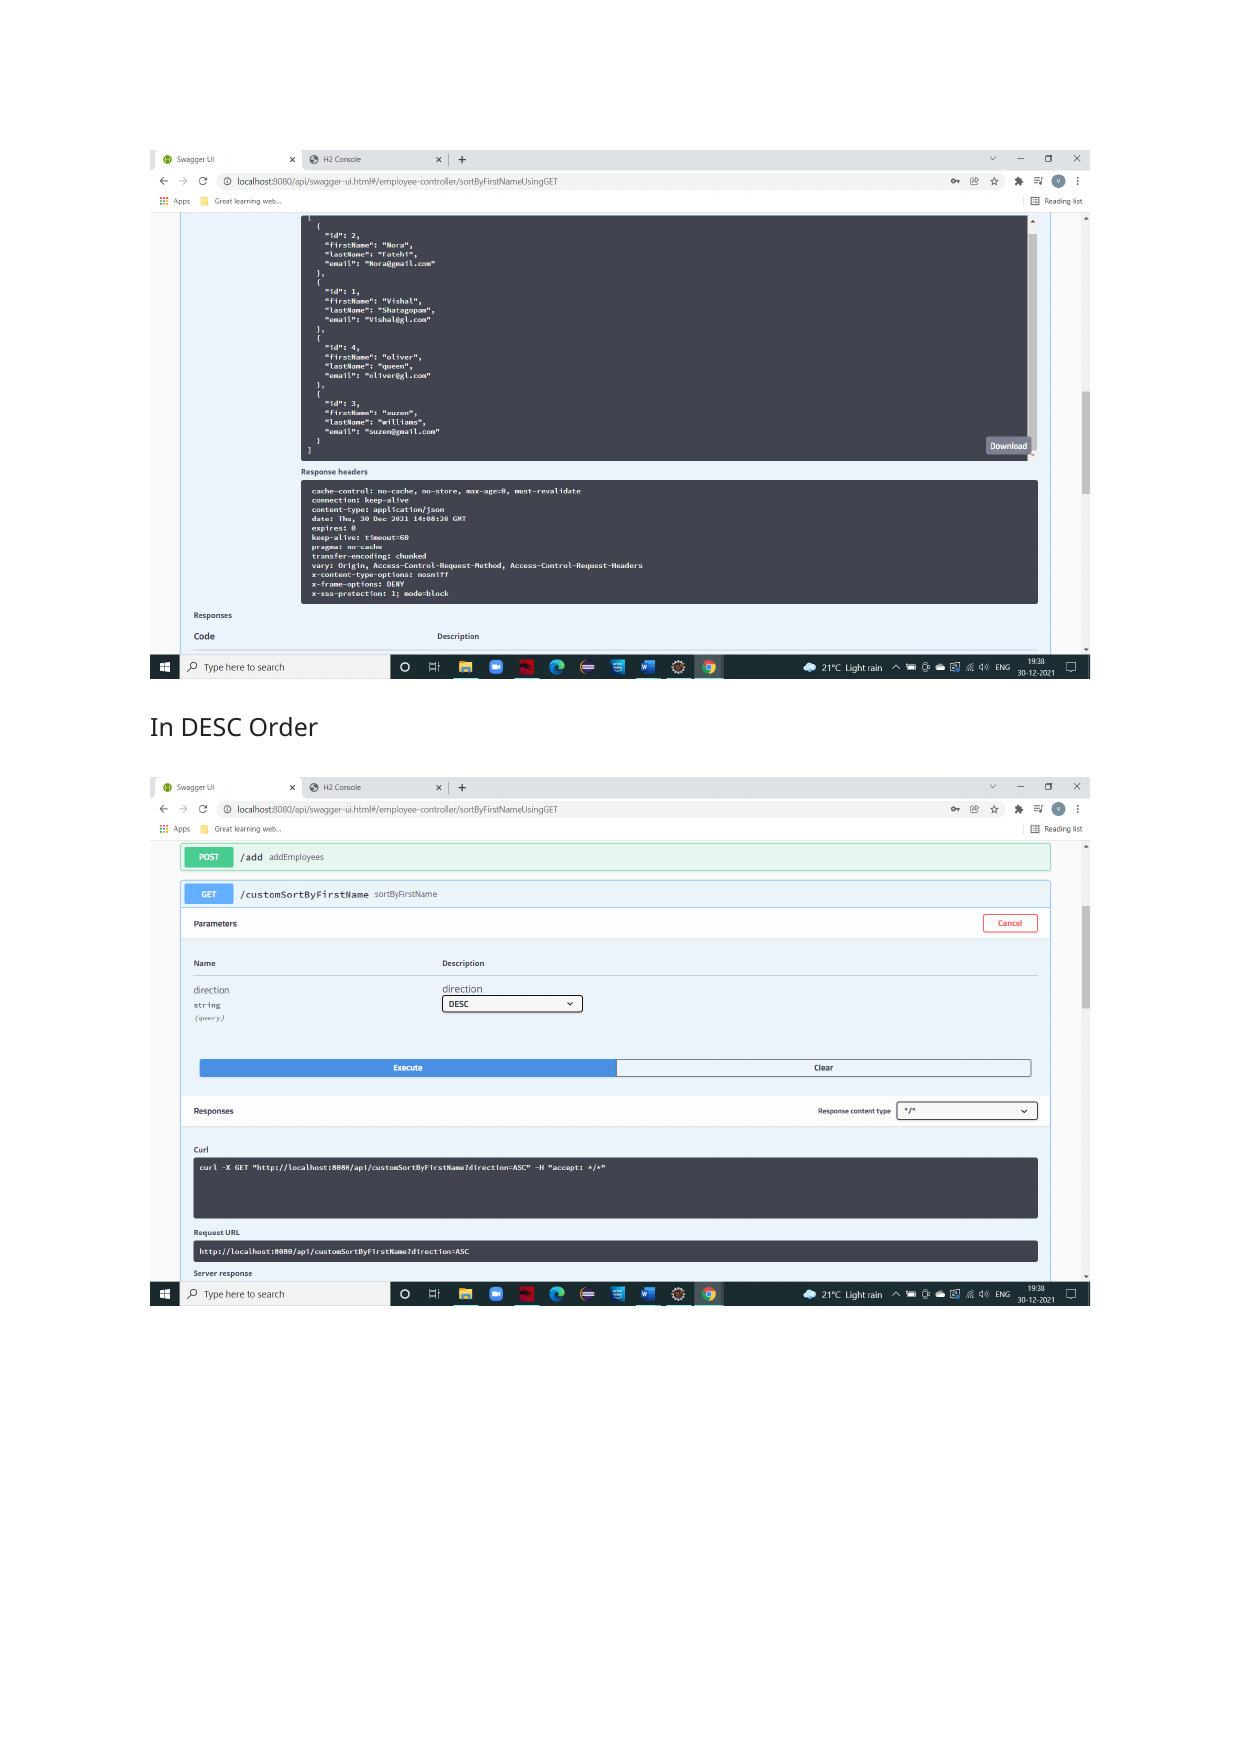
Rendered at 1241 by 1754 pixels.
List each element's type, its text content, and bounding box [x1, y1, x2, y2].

text In DESC Order [150, 709, 956, 743]
picture [150, 150, 1091, 679]
picture [150, 777, 1091, 1306]
